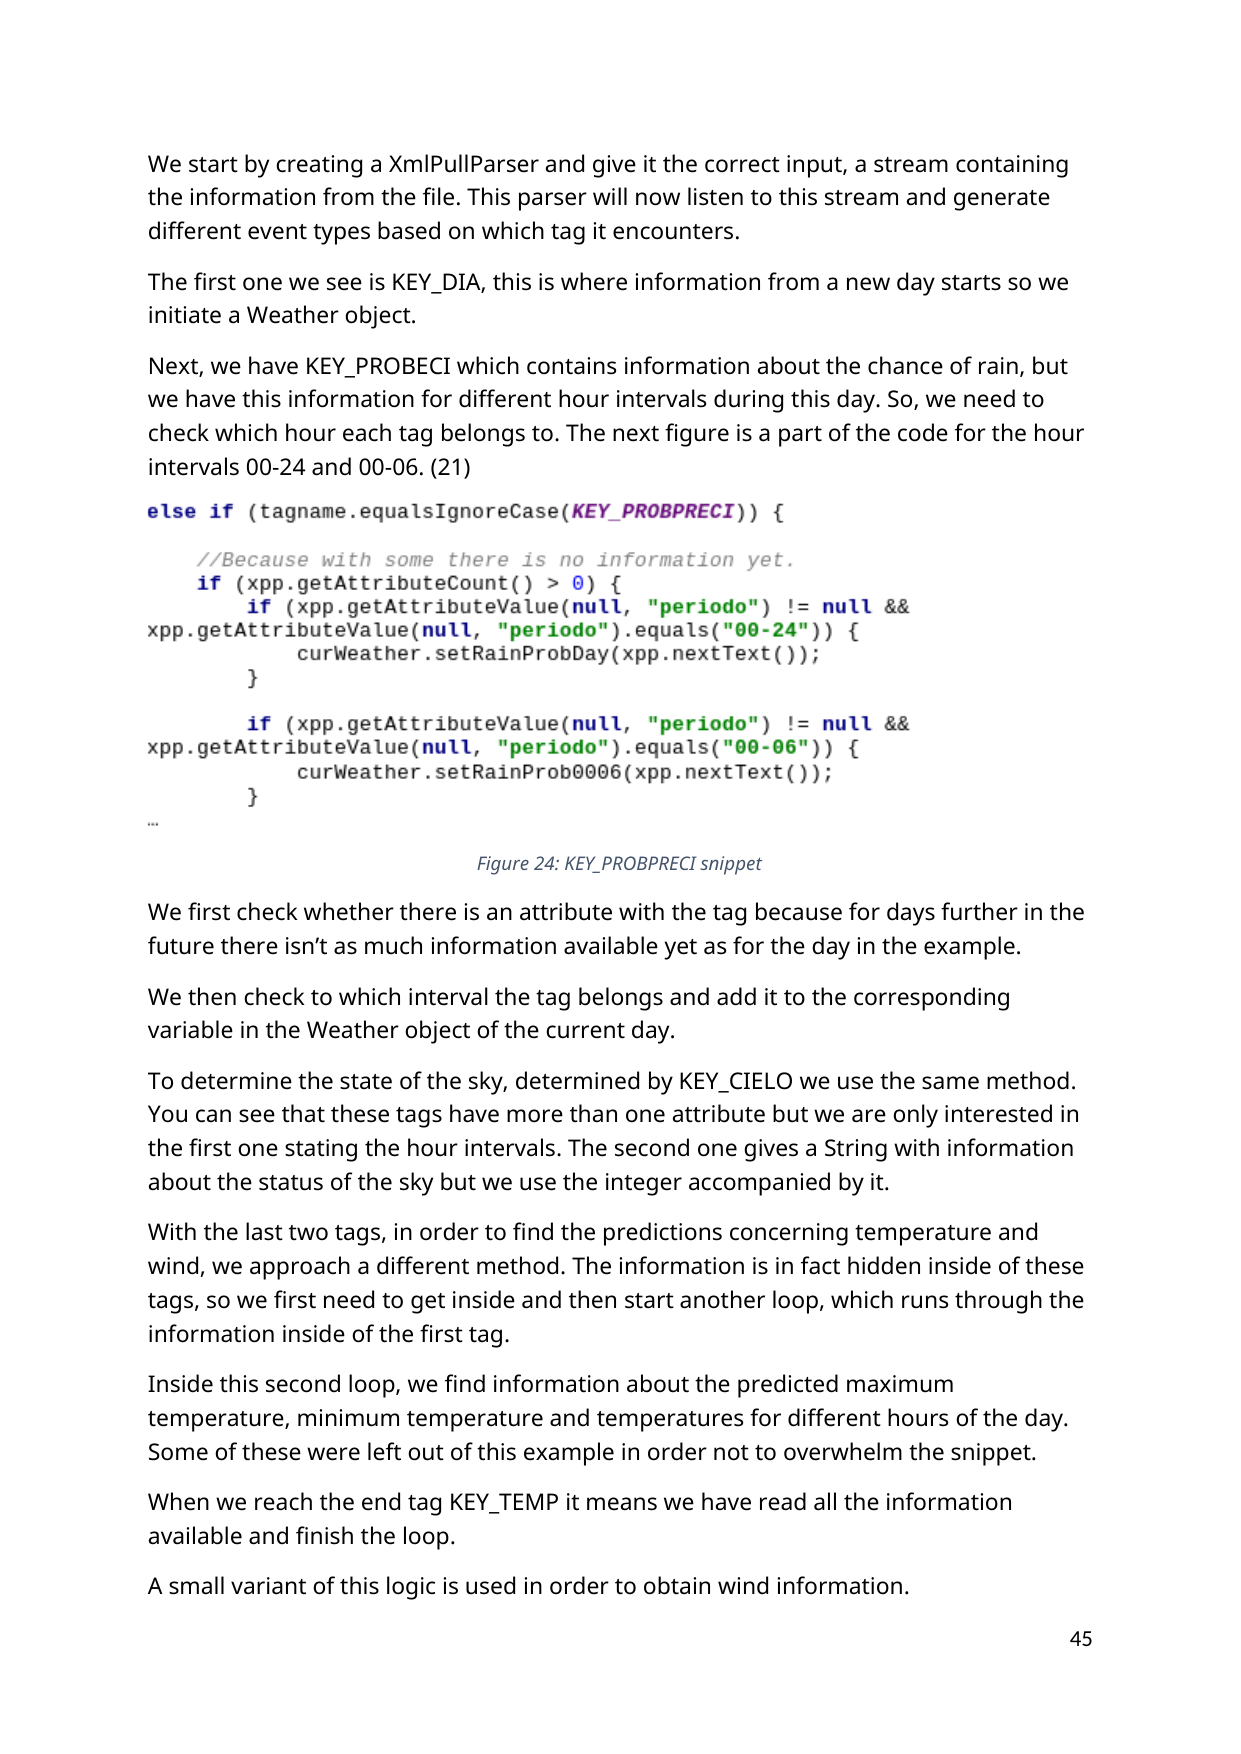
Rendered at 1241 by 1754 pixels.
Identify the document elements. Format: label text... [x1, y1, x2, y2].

text When we reach the end tag KEY_TEMP it means we have read all the information available and finish the loop. [148, 1486, 1093, 1551]
text We first check whether there is an attribute with the tag because for days further in the future there isn’t as much information available yet as for the day in the example. [148, 896, 1093, 961]
text We start by creating a XmlPullParser and give it the correct input, a stream containing the information from the file. This parser will now listen to this stream and generate different event types based on which tag it encounters. [148, 148, 1093, 246]
text Inside this second loop, we find information about the predicted maximum temperature, minimum temperature and temperatures for different hours of the day. Some of these were left out of this example in order not to overwhelm the snippet. [148, 1368, 1093, 1467]
text We then check to which interval the tag belongs and add it to the corresponding variable in the Weather object of the current day. [148, 981, 1093, 1046]
text The first one we see is KEY_DIA, this is where information from a new day starts so we initiate a Weather object. [148, 266, 1093, 331]
text A small variant of this logic is used in order to obtain wind information. [148, 1570, 1093, 1601]
text Next, we have KEY_PROBECI which contains information about the chance of rain, but we have this information for different hour intervals during this day. So, we need to check which hour each tag belongs to. The next figure is a part of the code for the hour intervals 00-24 and 00-06. [148, 350, 1093, 482]
text With the last two tags, in order to find the predictions concerning temperature and wind, we approach a different method. The information is in fact hidden inside of these tags, so we first need to get inside and then start another loop, which runs through the information inside of the first tag. [148, 1216, 1093, 1349]
text Figure 24: KEY_PROBPRECI snippet [148, 850, 1093, 876]
text To determine the state of the sky, determined by KEY_CIELO we use the same method. You can see that these tags have more than one attribute but we are only interested in the first one stating the hour intervals. The second one gives a String with information about the status of the sky but we use the integer accompanied by it. [148, 1065, 1093, 1197]
